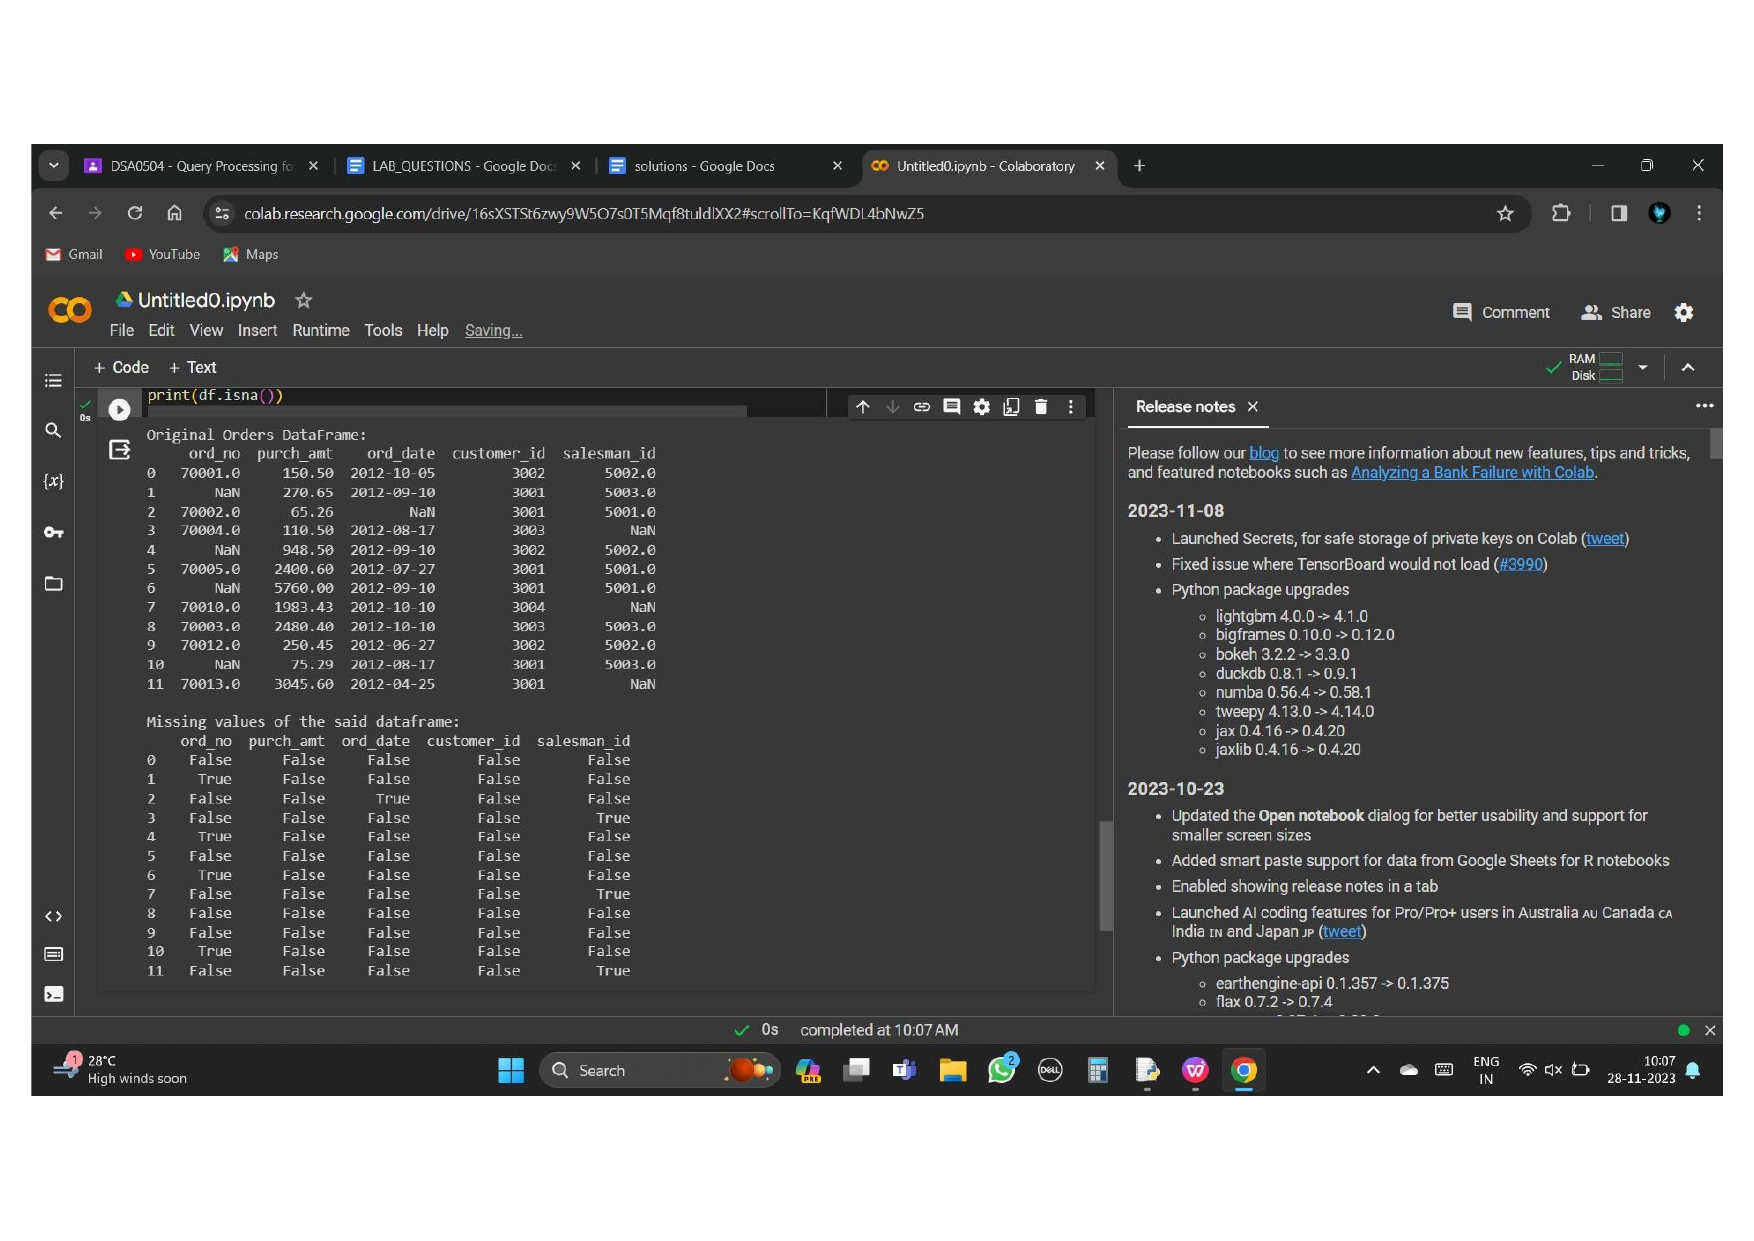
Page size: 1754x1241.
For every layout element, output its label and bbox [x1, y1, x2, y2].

picture [31, 144, 1723, 1096]
